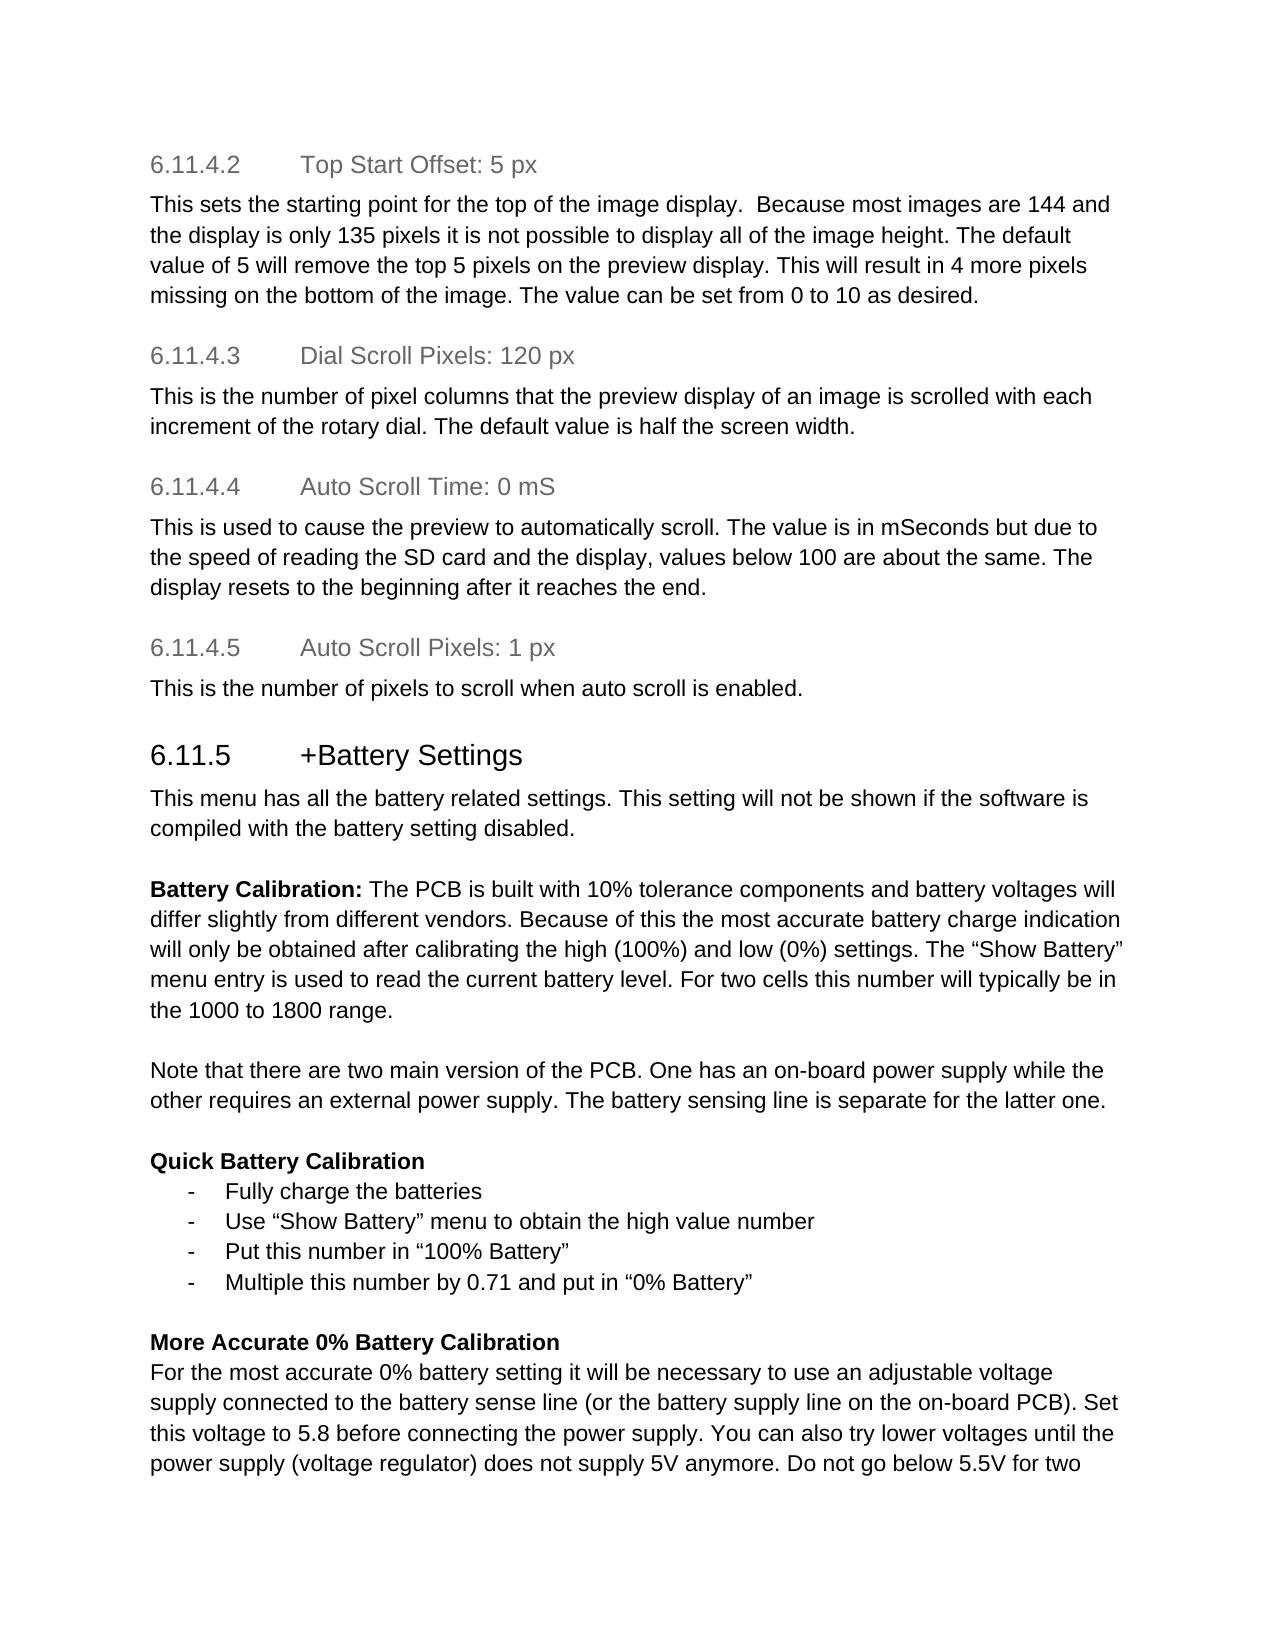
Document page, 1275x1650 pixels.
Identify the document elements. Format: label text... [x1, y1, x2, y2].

text This is used to cause the preview to automatically scroll. The value is in mSeconds but due to the speed of reading the SD card and the display, values below 100 are about the same. The display resets to the beginning after it reaches the end. [150, 514, 1125, 600]
list Use “Show Battery” menu to obtain the high value number [187, 1208, 1125, 1234]
text This sets the starting point for the top of the image display. Because most images are 144 and the display is only 135 pixels it is not possible to display all of the image height. The default value of 5 will remove the top 5 pixels on the preview display. This will result in 4 more pixels missing on the bottom of the image. The value can be set from 0 to 10 as desired. [150, 191, 1125, 308]
text This is the number of pixel columns that the preview display of an image is scrolled with each increment of the rotary dial. The default value is half the screen width. [150, 383, 1125, 439]
text Battery Calibration: The PCB is built with 10% tolerance components and battery voltages will differ slightly from different vendors. Because of this the most accurate battery charge indication will only be obtained after calibrating the high (100%) and low (0%) settings. The “Show Battery” menu entry is used to read the current battery level. For two cells this number will typically be in the 1000 to 1800 range. [150, 876, 1125, 1023]
list Multiple this number by 0.71 and put in “0% Battery” [187, 1268, 1125, 1295]
subtitle +Battery Settings [150, 738, 1125, 772]
text More Accurate 0% Battery Calibration [150, 1329, 1125, 1355]
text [150, 1359, 1125, 1476]
text Quick Battery Calibration [150, 1148, 1125, 1174]
subtitle Dial Scroll Pixels: 120 px [150, 341, 1125, 370]
list Put this number in “100% Battery” [187, 1238, 1125, 1265]
subtitle Auto Scroll Time: 0 mS [150, 472, 1125, 501]
list Fully charge the batteries [187, 1178, 1125, 1204]
text Note that there are two main version of the PCB. One has an on-board power supply while the other requires an external power supply. The battery sensing line is separate for the latter one. [150, 1057, 1125, 1114]
text This menu has all the battery related settings. This setting will not be shown if the software is compiled with the battery setting disabled. [150, 785, 1125, 842]
text This is the number of pixels to scroll when auto scroll is enabled. [150, 675, 1125, 701]
subtitle Auto Scroll Pixels: 1 px [150, 633, 1125, 662]
subtitle Top Start Offset: 5 px [150, 150, 1125, 179]
